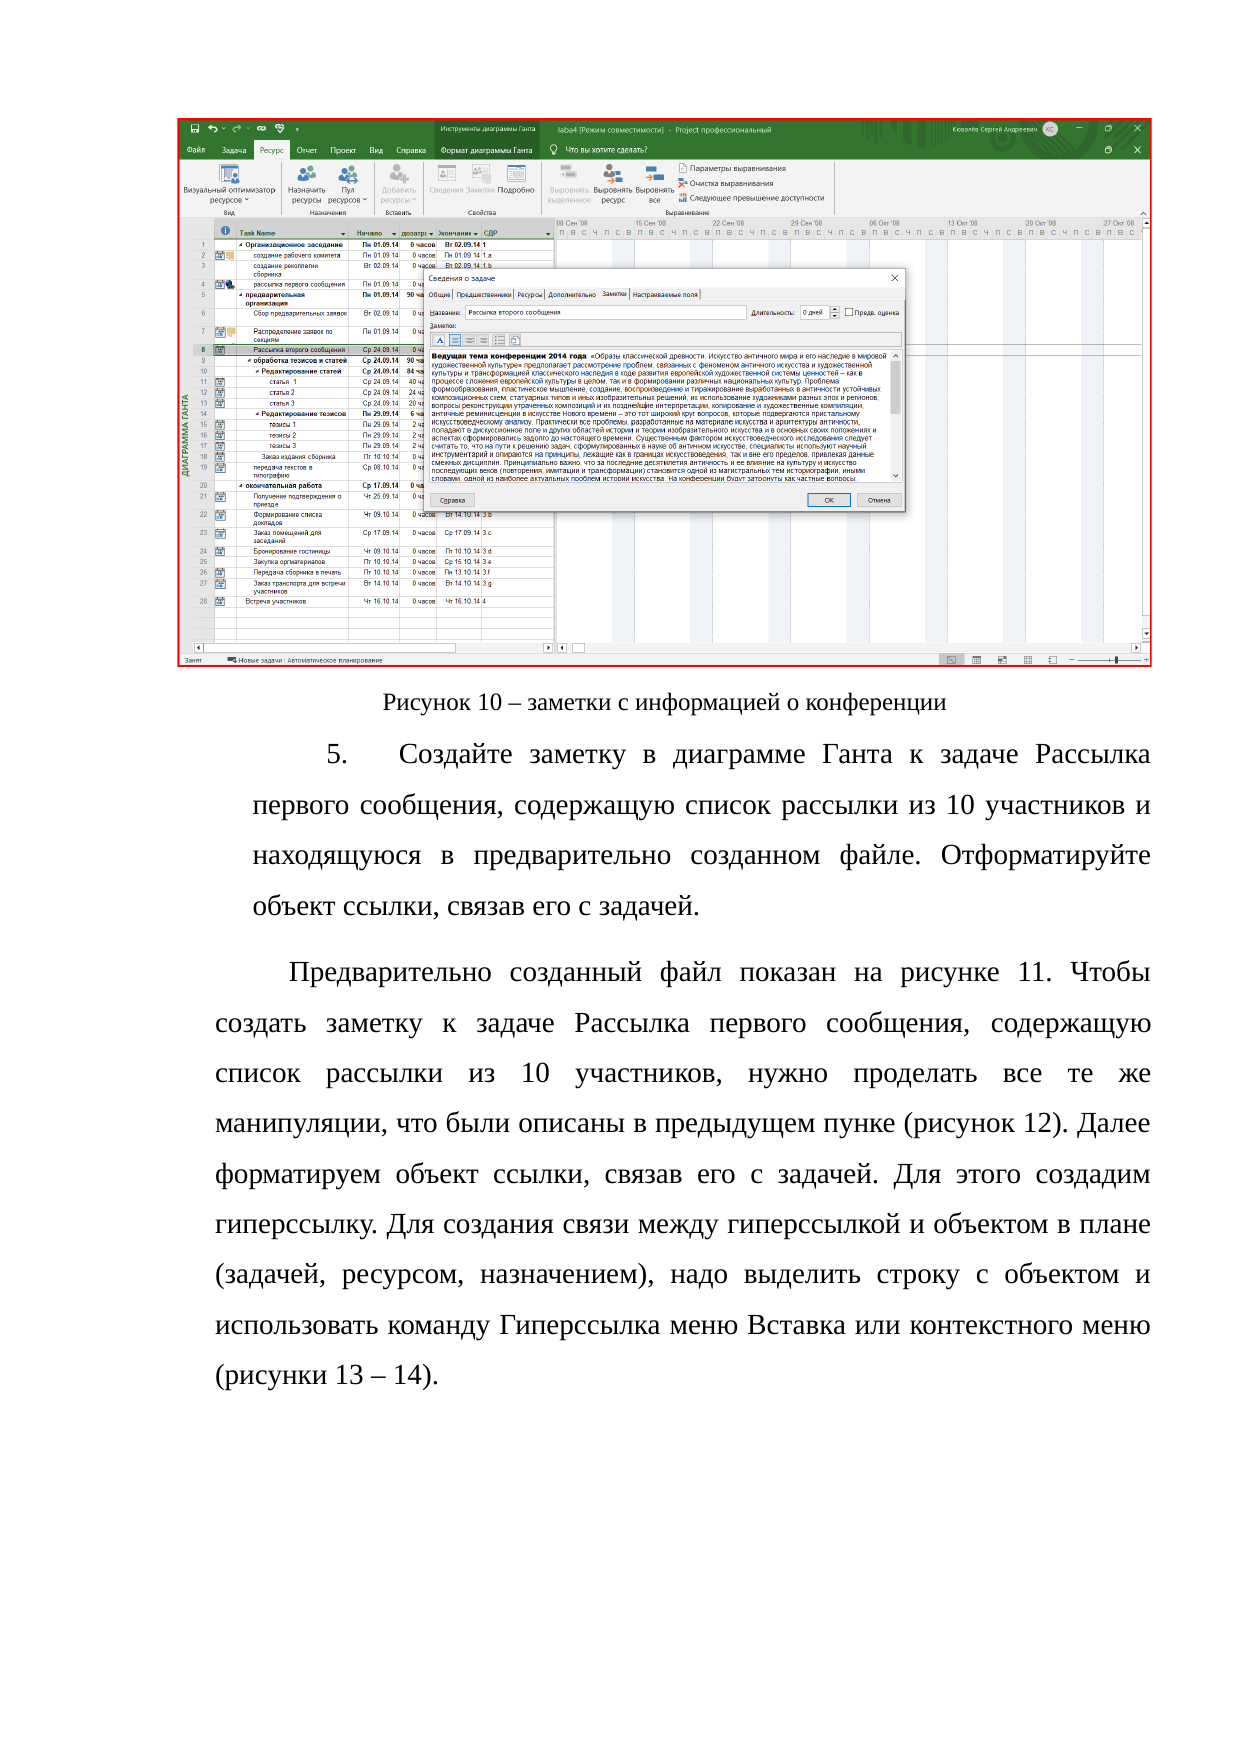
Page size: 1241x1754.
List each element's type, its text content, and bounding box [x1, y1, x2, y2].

text Рисунок 10 – заметки с информацией о конференции [177, 687, 1152, 716]
picture [177, 118, 1152, 667]
list Создайте заметку в диаграмме Ганта к задаче Рассылка первого сообщения, содержащую список рассылки из 10 участников и находящуюся в предварительно созданном файле. Отформатируйте объект ссылки, связав его с задачей. [252, 737, 1152, 921]
text Предварительно созданный файл показан на рисунке 11. Чтобы создать заметку к задаче Рассылка первого сообщения, содержащую список рассылки из 10 участников, нужно проделать все те же манипуляции, что были описаны в предыдущем пунке (рисунок 12). Далее форматируем объект ссылки, связав его с задачей. Для этого создадим гиперссылку. Для создания связи между гиперссылкой и объектом в плане (задачей, ресурсом, назначением), надо выделить строку с объектом и использовать команду Гиперссылка меню Вставка или контекстного меню (рисунки 13 – 14). [215, 954, 1152, 1391]
